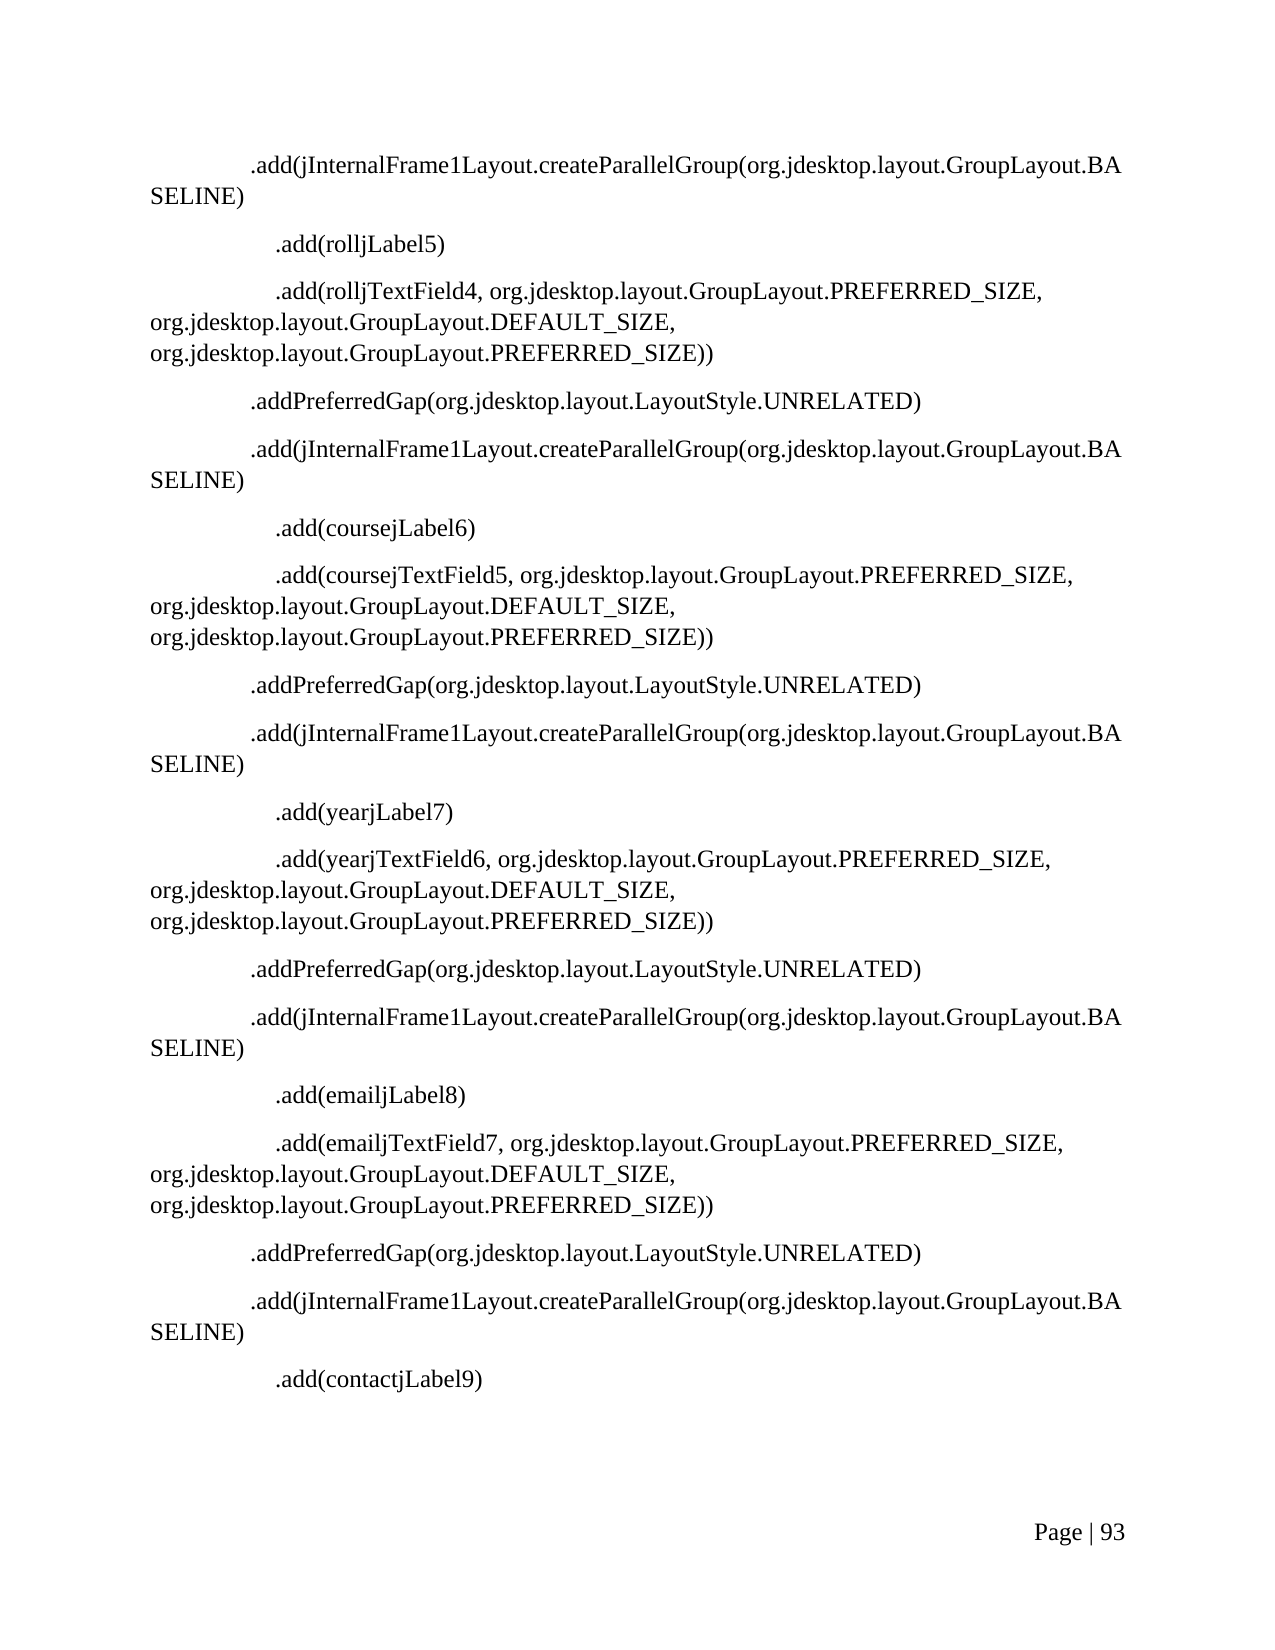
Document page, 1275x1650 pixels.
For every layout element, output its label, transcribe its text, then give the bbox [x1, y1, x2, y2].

text .add(coursejTextField5, org.jdesktop.layout.GroupLayout.PREFERRED_SIZE, org.jdesktop.layout.GroupLayout.DEFAULT_SIZE, org.jdesktop.layout.GroupLayout.PREFERRED_SIZE)) [150, 560, 1125, 651]
text .addPreferredGap(org.jdesktop.layout.LayoutStyle.UNRELATED) [150, 386, 1125, 415]
text .add(rolljLabel5) [150, 229, 1125, 257]
text .add(jInternalFrame1Layout.createParallelGroup(org.jdesktop.layout.GroupLayout.BASELINE) [150, 1002, 1125, 1062]
text .add(yearjTextField6, org.jdesktop.layout.GroupLayout.PREFERRED_SIZE, org.jdesktop.layout.GroupLayout.DEFAULT_SIZE, org.jdesktop.layout.GroupLayout.PREFERRED_SIZE)) [150, 844, 1125, 935]
text .add(emailjLabel8) [150, 1081, 1125, 1109]
text .addPreferredGap(org.jdesktop.layout.LayoutStyle.UNRELATED) [150, 1238, 1125, 1267]
text .add(jInternalFrame1Layout.createParallelGroup(org.jdesktop.layout.GroupLayout.BASELINE) [150, 718, 1125, 778]
text .add(jInternalFrame1Layout.createParallelGroup(org.jdesktop.layout.GroupLayout.BASELINE) [150, 150, 1125, 210]
text .add(jInternalFrame1Layout.createParallelGroup(org.jdesktop.layout.GroupLayout.BASELINE) [150, 434, 1125, 494]
text .addPreferredGap(org.jdesktop.layout.LayoutStyle.UNRELATED) [150, 954, 1125, 983]
text .add(coursejLabel6) [150, 513, 1125, 541]
text .addPreferredGap(org.jdesktop.layout.LayoutStyle.UNRELATED) [150, 670, 1125, 699]
text .add(emailjTextField7, org.jdesktop.layout.GroupLayout.PREFERRED_SIZE, org.jdesktop.layout.GroupLayout.DEFAULT_SIZE, org.jdesktop.layout.GroupLayout.PREFERRED_SIZE)) [150, 1128, 1125, 1219]
text .add(yearjLabel7) [150, 797, 1125, 825]
text .add(rolljTextField4, org.jdesktop.layout.GroupLayout.PREFERRED_SIZE, org.jdesktop.layout.GroupLayout.DEFAULT_SIZE, org.jdesktop.layout.GroupLayout.PREFERRED_SIZE)) [150, 276, 1125, 367]
text .add(jInternalFrame1Layout.createParallelGroup(org.jdesktop.layout.GroupLayout.BASELINE) [150, 1286, 1125, 1346]
text .add(contactjLabel9) [150, 1364, 1125, 1393]
